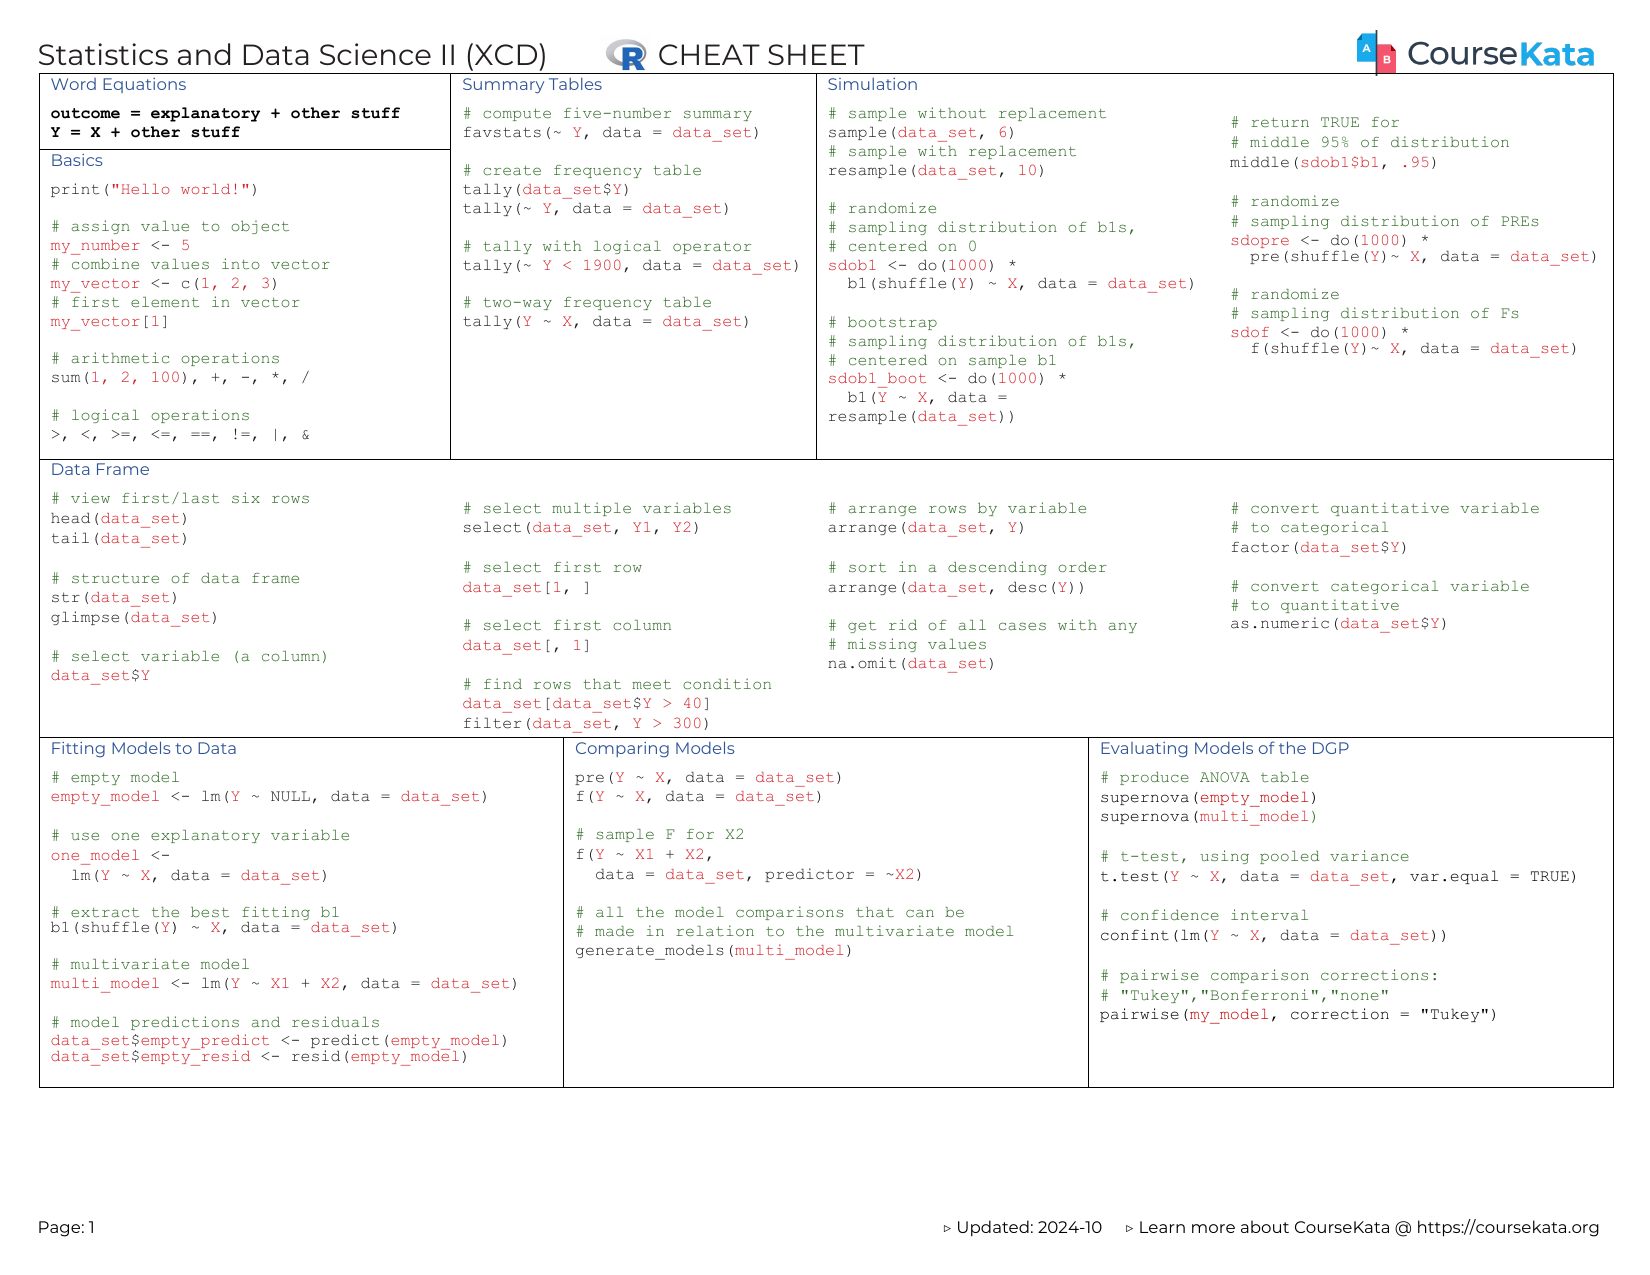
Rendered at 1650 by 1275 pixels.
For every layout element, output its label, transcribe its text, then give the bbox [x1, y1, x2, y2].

table_cell Comparing Models pre(Y ~ X, data = data_set) f(Y ~ X, data = data_set) # sample F for X2 f(Y ~ X1 + X2, data = data_set, predictor = ~X2) # all the model comparisons that can be # made in relation to the multivariate model generate_models(multi_model) [564, 738, 1088, 1087]
table_cell # convert quantitative variable # to categorical factor(data_set$Y) # convert categorical variable # to quantitative as.numeric(data_set$Y) [1219, 460, 1613, 737]
table_cell Basics print("Hello world!") # assign value to object my_number <- 5 # combine values into vector my_vector <- c(1, 2, 3) # first element in vector my_vector[1] # arithmetic operations sum(1, 2, 100), +, -, *, / # logical operations >, <, >=, <=, ==, !=, |, & [40, 150, 450, 458]
table_header Word Equations outcome = explanatory + other stuff Y = X + other stuff [40, 74, 450, 149]
table_header # return TRUE for # middle 95% of distribution middle(sdob1$b1, .95) # randomize # sampling distribution of PREs sdopre <- do(1000) * pre(shuffle(Y)~ X, data = data_set) # randomize # sampling distribution of Fs sdof <- do(1000) * f(shuffle(Y)~ X, data = data_set) [1219, 74, 1613, 458]
picture [599, 34, 653, 73]
picture [1357, 28, 1595, 73]
table_cell Data Frame # view first/last six rows head(data_set) tail(data_set) # structure of data frame str(data_set) glimpse(data_set) # select variable (a column) data_set$Y [40, 460, 451, 737]
table_cell # select multiple variables select(data_set, Y1, Y2) # select first row data_set[1, ] # select first column data_set[, 1] # find rows that meet condition data_set[data_set$Y > 40] filter(data_set, Y > 300) [451, 460, 816, 737]
table_cell Fitting Models to Data # empty model empty_model <- lm(Y ~ NULL, data = data_set) # use one explanatory variable one_model <- lm(Y ~ X, data = data_set) # extract the best fitting b1 b1(shuffle(Y) ~ X, data = data_set) # multivariate model multi_model <- lm(Y ~ X1 + X2, data = data_set) # model predictions and residuals data_set$empty_predict <- predict(empty_model) data_set$empty_resid <- resid(empty_model) [40, 738, 563, 1087]
table_header Simulation # sample without replacement sample(data_set, 6) # sample with replacement resample(data_set, 10) # randomize # sampling distribution of b1s, # centered on 0 sdob1 <- do(1000) * b1(shuffle(Y) ~ X, data = data_set) # bootstrap # sampling distribution of b1s, # centered on sample b1 sdob1_boot <- do(1000) * b1(Y ~ X, data = resample(data_set)) [817, 74, 1219, 458]
table_cell Evaluating Models of the DGP # produce ANOVA table supernova(empty_model) supernova(multi_model) # t-test, using pooled variance t.test(Y ~ X, data = data_set, var.equal = TRUE) # confidence interval confint(lm(Y ~ X, data = data_set)) # pairwise comparison corrections: # "Tukey","Bonferroni","none" pairwise(my_model, correction = "Tukey") [1089, 738, 1613, 1087]
table_header Summary Tables # compute five-number summary favstats(~ Y, data = data_set) # create frequency table tally(data_set$Y) tally(~ Y, data = data_set) # tally with logical operator tally(~ Y < 1900, data = data_set) # two-way frequency table tally(Y ~ X, data = data_set) [451, 74, 816, 458]
table_cell # arrange rows by variable arrange(data_set, Y) # sort in a descending order arrange(data_set, desc(Y)) # get rid of all cases with any # missing values na.omit(data_set) [816, 460, 1219, 737]
